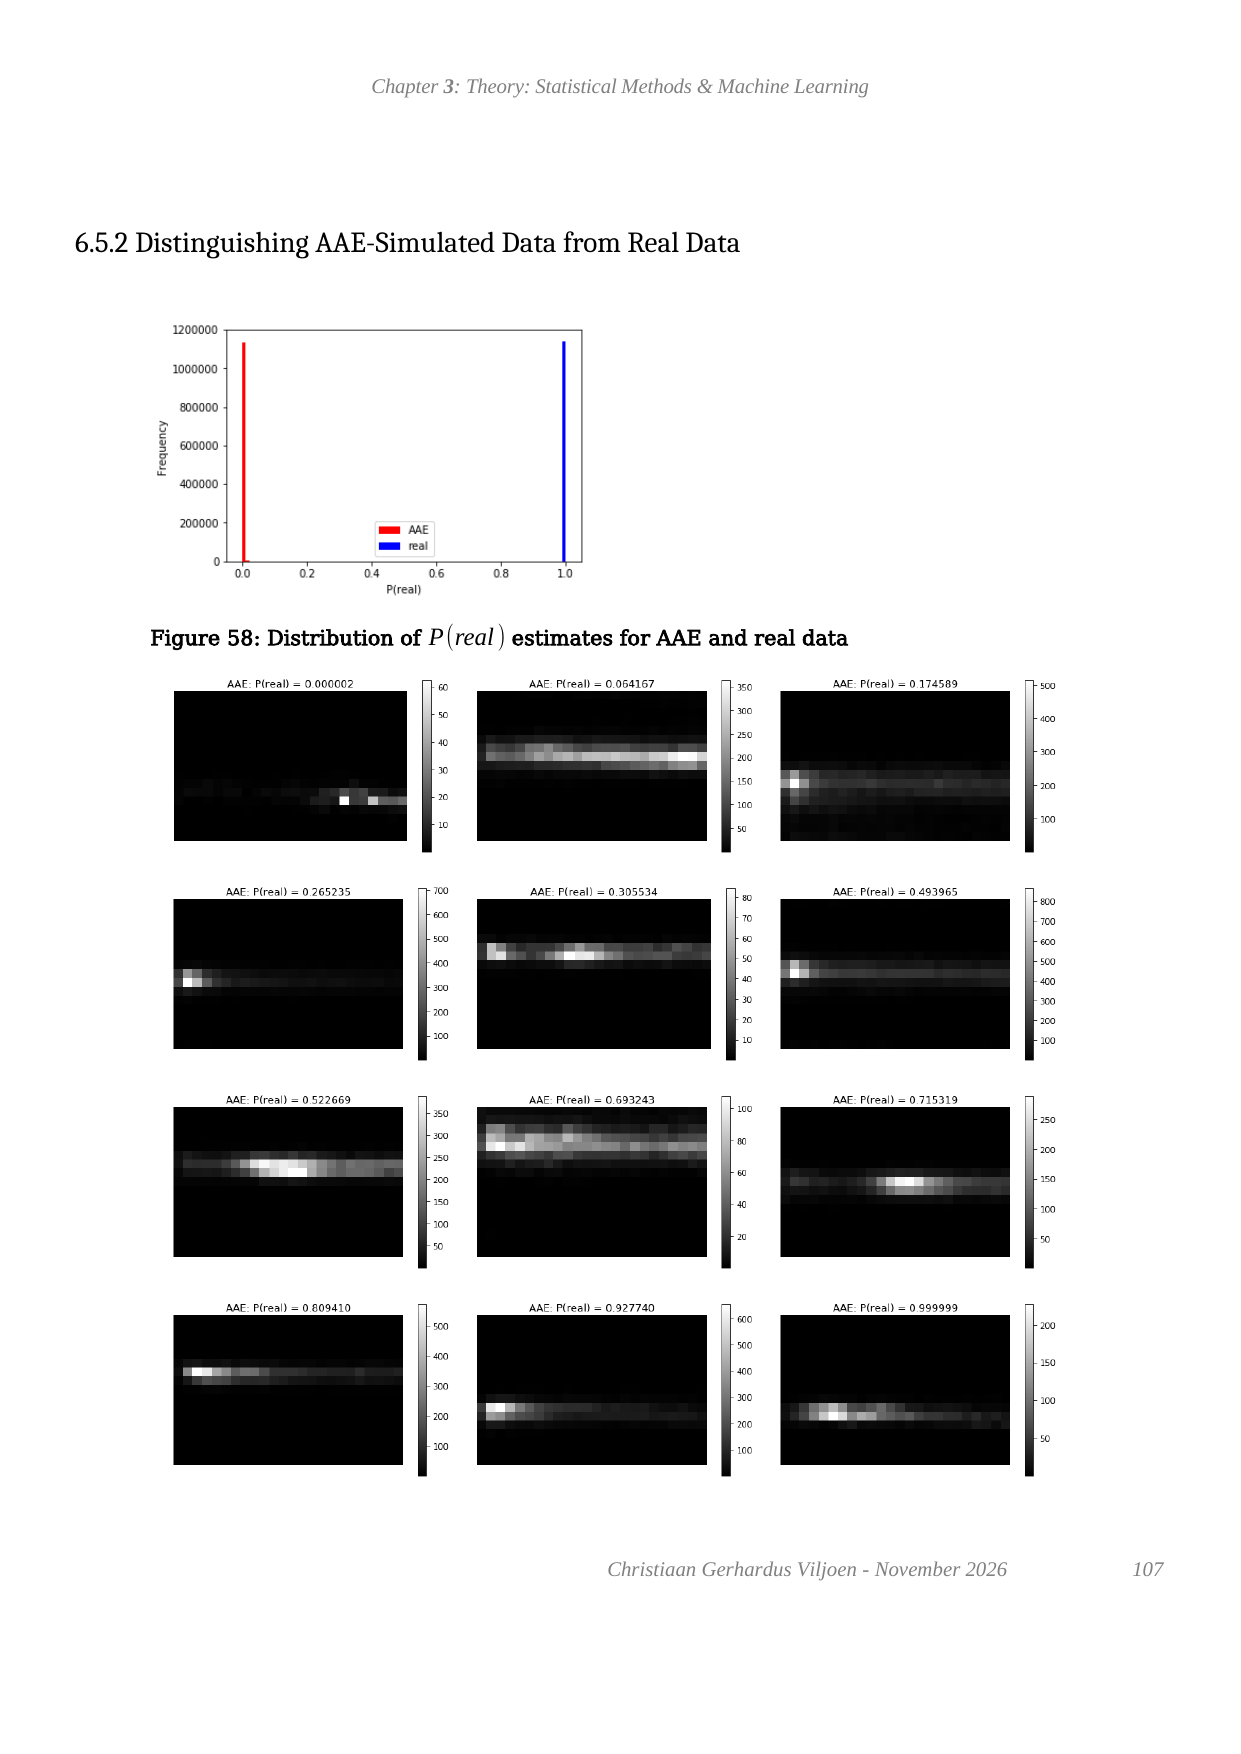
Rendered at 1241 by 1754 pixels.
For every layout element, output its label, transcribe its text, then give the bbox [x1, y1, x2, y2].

text Figure 58: Distribution of estimates for AAE and real data [150, 622, 1165, 652]
picture [150, 880, 1061, 1068]
picture [150, 1296, 1061, 1484]
picture [150, 1088, 1061, 1276]
picture [150, 672, 1061, 860]
subtitle Distinguishing AAE-Simulated Data from Real Data [75, 227, 1165, 260]
picture [150, 318, 592, 602]
